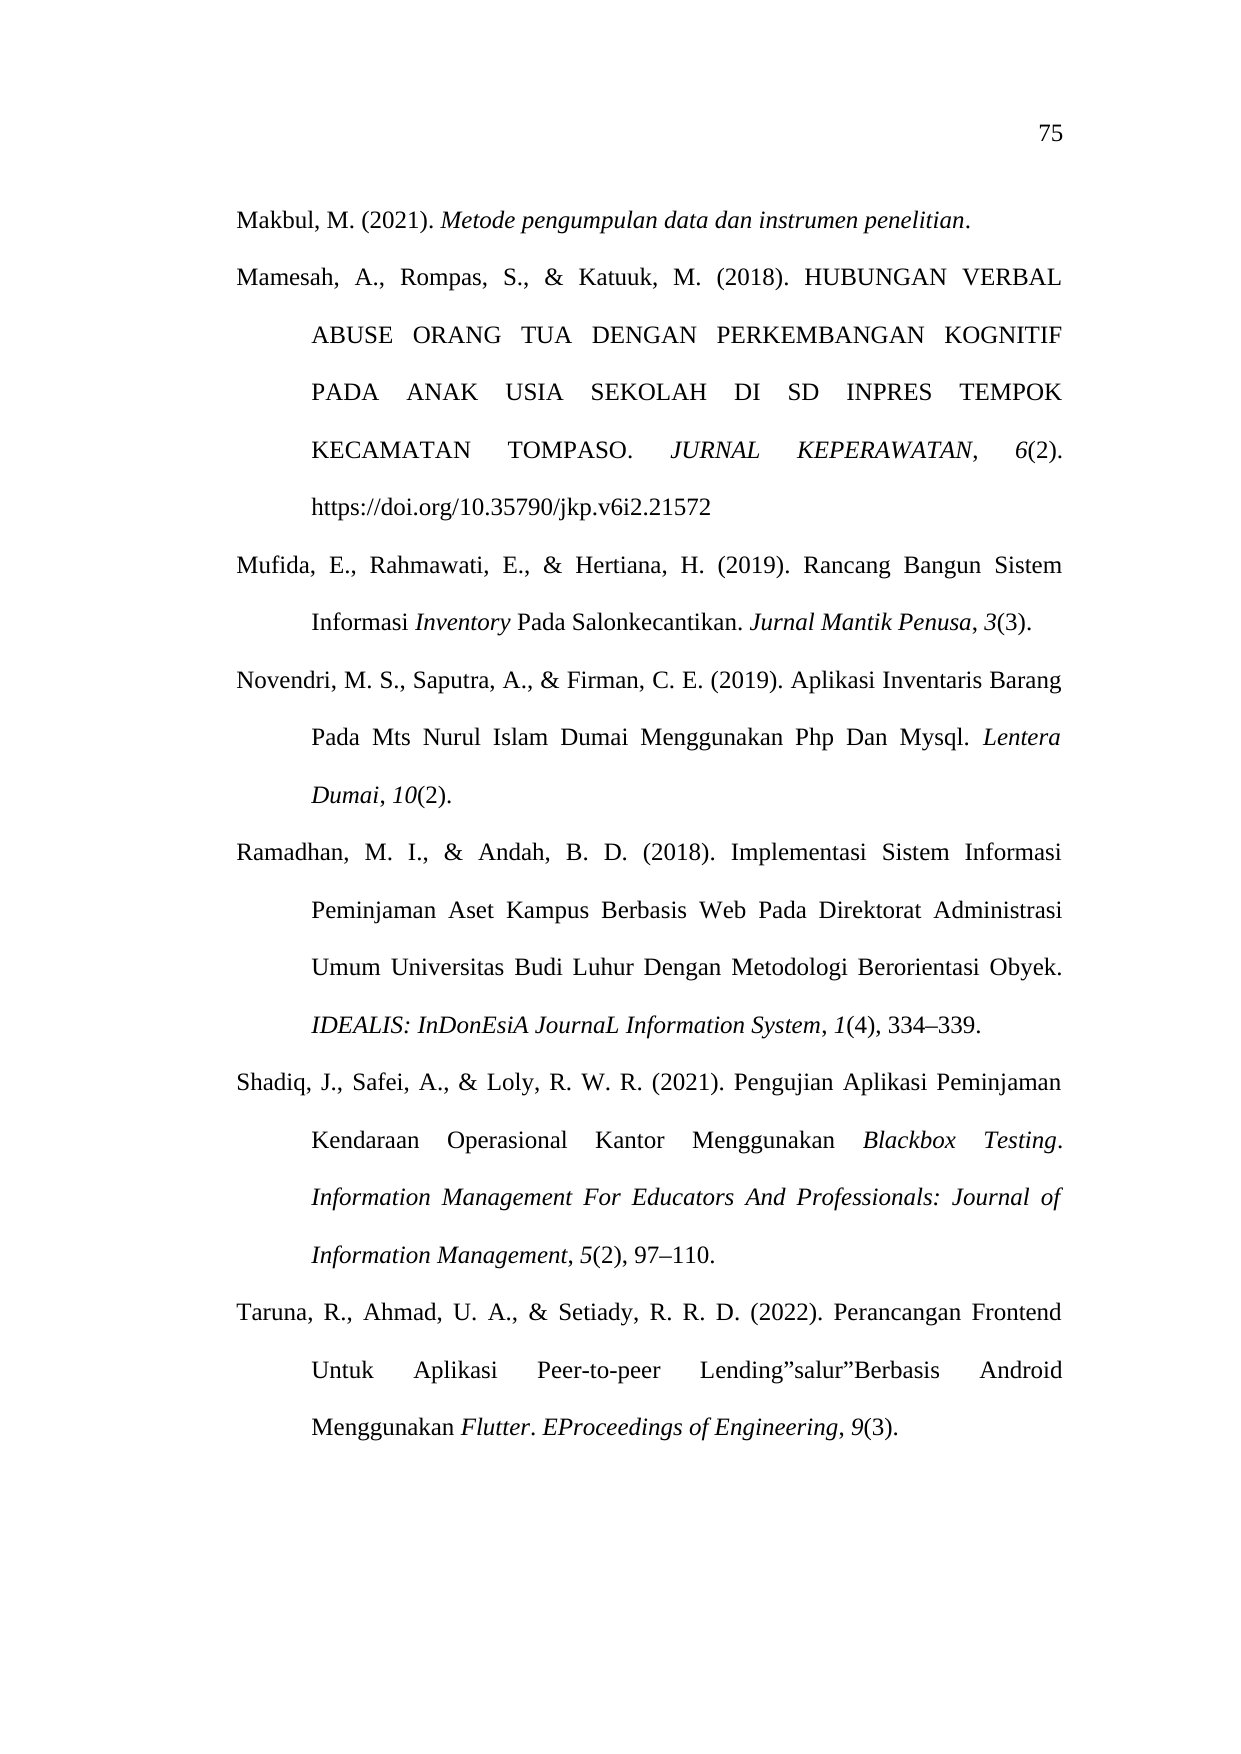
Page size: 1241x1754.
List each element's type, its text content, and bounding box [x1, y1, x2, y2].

text Mamesah, A., Rompas, S., & Katuuk, M. (2018). HUBUNGAN VERBAL ABUSE ORANG TUA DENGAN PERKEMBANGAN KOGNITIF PADA ANAK USIA SEKOLAH DI SD INPRES TEMPOK KECAMATAN TOMPASO. JURNAL KEPERAWATAN, 6(2). https://doi.org/10.35790/jkp.v6i2.21572 [236, 262, 1063, 521]
text Shadiq, J., Safei, A., & Loly, R. W. R. (2021). Pengujian Aplikasi Peminjaman Kendaraan Operasional Kantor Menggunakan Blackbox Testing. Information Management For Educators And Professionals: Journal of Information Management, 5(2), 97–110. [236, 1067, 1063, 1268]
text Taruna, R., Ahmad, U. A., & Setiady, R. R. D. (2022). Perancangan Frontend Untuk Aplikasi Peer-to-peer Lending”salur”Berbasis Android Menggunakan Flutter. EProceedings of Engineering, 9(3). [236, 1297, 1063, 1441]
text Makbul, M. (2021). Metode pengumpulan data dan instrumen penelitian. [236, 205, 1063, 233]
text Mufida, E., Rahmawati, E., & Hertiana, H. (2019). Rancang Bangun Sistem Informasi Inventory Pada Salonkecantikan. Jurnal Mantik Penusa, 3(3). [236, 550, 1063, 636]
text Novendri, M. S., Saputra, A., & Firman, C. E. (2019). Aplikasi Inventaris Barang Pada Mts Nurul Islam Dumai Menggunakan Php Dan Mysql. Lentera Dumai, 10(2). [236, 665, 1063, 808]
text Ramadhan, M. I., & Andah, B. D. (2018). Implementasi Sistem Informasi Peminjaman Aset Kampus Berbasis Web Pada Direktorat Administrasi Umum Universitas Budi Luhur Dengan Metodologi Berorientasi Obyek. IDEALIS: InDonEsiA JournaL Information System, 1(4), 334–339. [236, 837, 1063, 1038]
